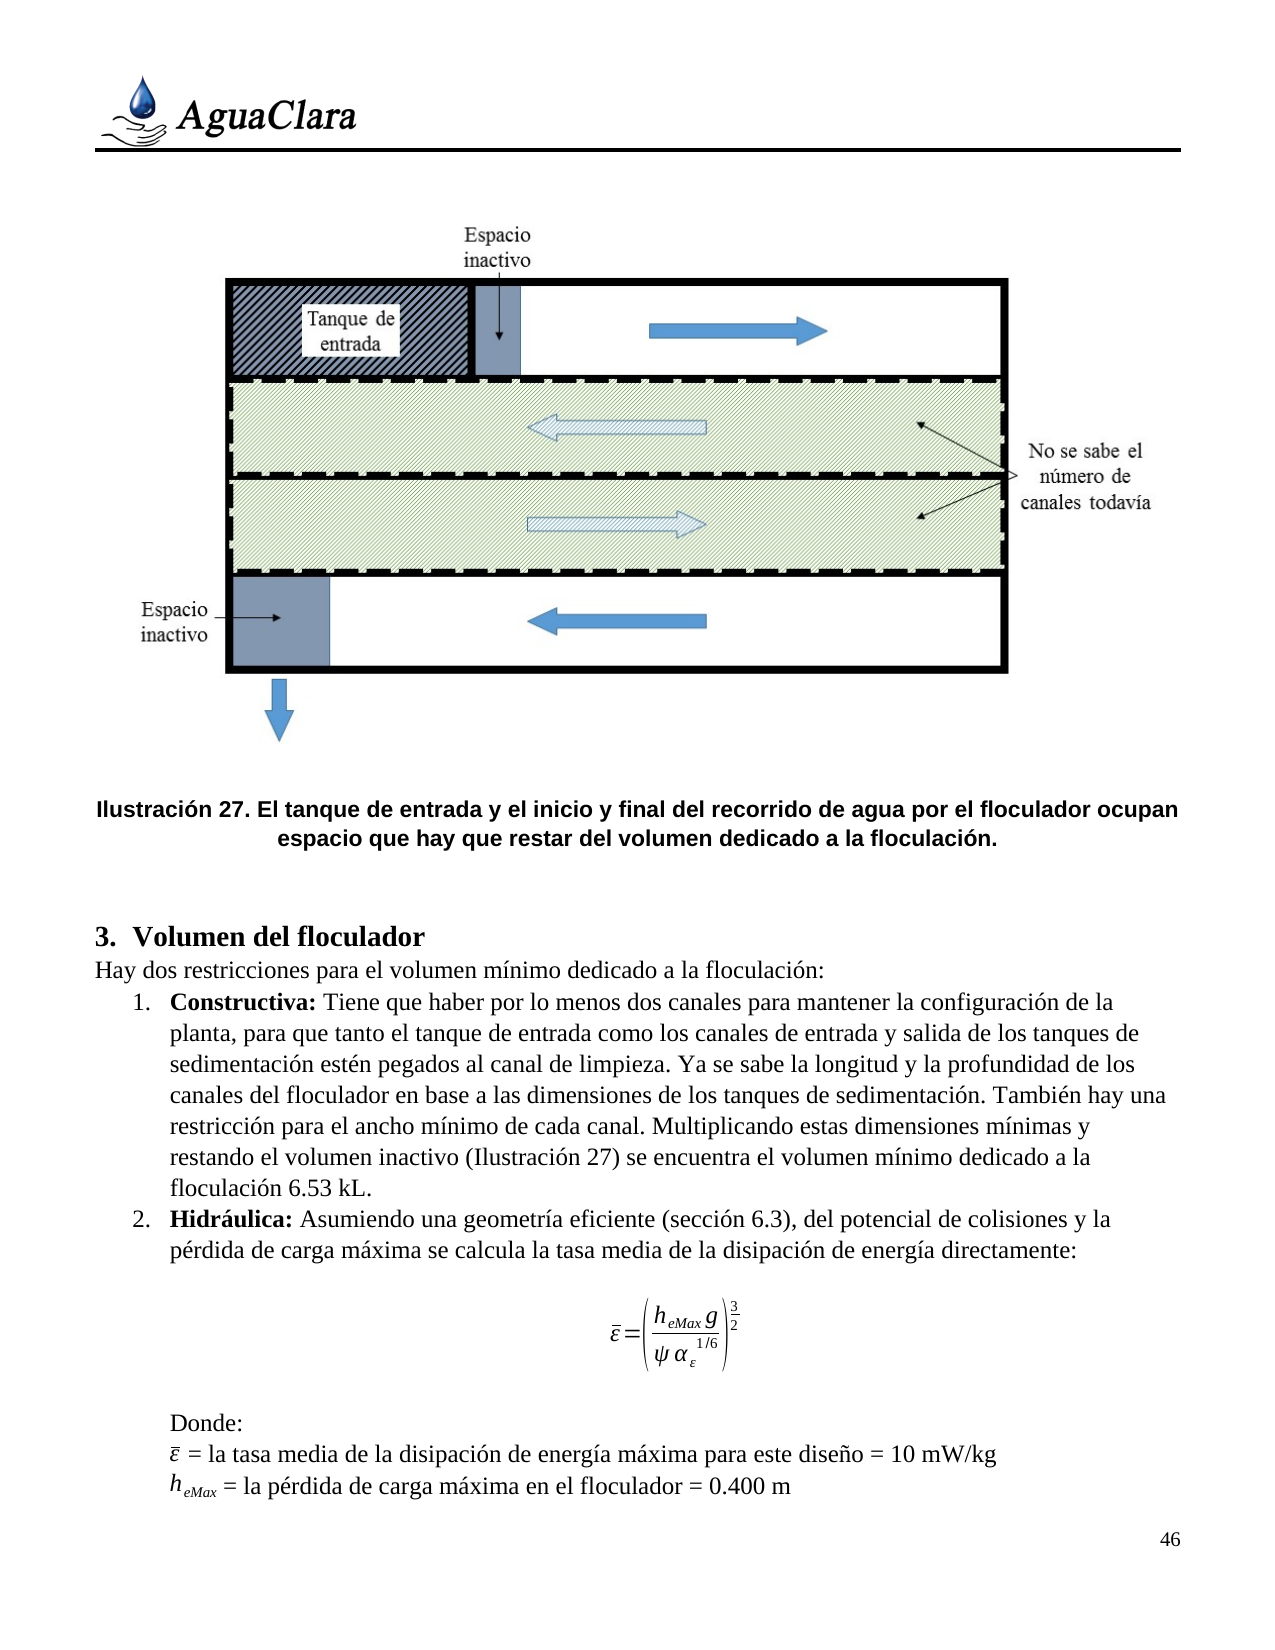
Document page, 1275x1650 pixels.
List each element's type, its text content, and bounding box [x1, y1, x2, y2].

list = la tasa media de la disipación de energía máxima para este diseño = 10 mW/kg [169, 1439, 1181, 1467]
picture [94, 75, 373, 148]
list Constructiva: Tiene que haber por lo menos dos canales para mantener la configuración de la planta, para que tanto el tanque de entrada como los canales de entrada y salida de los tanques de sedimentación estén pegados al canal de limpieza. Ya se sabe la longitud y la profundidad de los canales del floculador en base a las dimensiones de los tanques de sedimentación. También hay una restricción para el ancho mínimo de cada canal. Multiplicando estas dimensiones mínimas y restando el volumen inactivo (Ilustración 27) se encuentra el volumen mínimo dedicado a la floculación 6.53 kL. [132, 987, 1181, 1202]
subtitle Volumen del floculador [94, 919, 1181, 953]
text Hay dos restricciones para el volumen mínimo dedicado a la floculación: [94, 956, 1181, 984]
text Ilustración 27. El tanque de entrada y el inicio y final del recorrido de agua por el floculador ocupan espacio que hay que restar del volumen dedicado a la floculación. [94, 796, 1181, 851]
picture [104, 208, 1171, 769]
list Hidráulica: Asumiendo una geometría eficiente (sección 6.3), del potencial de colisiones y la pérdida de carga máxima se calcula la tasa media de la disipación de energía directamente: [132, 1204, 1181, 1264]
list = la pérdida de carga máxima en el floculador = 0.400 m [169, 1470, 1181, 1501]
list Donde: [169, 1408, 1181, 1436]
